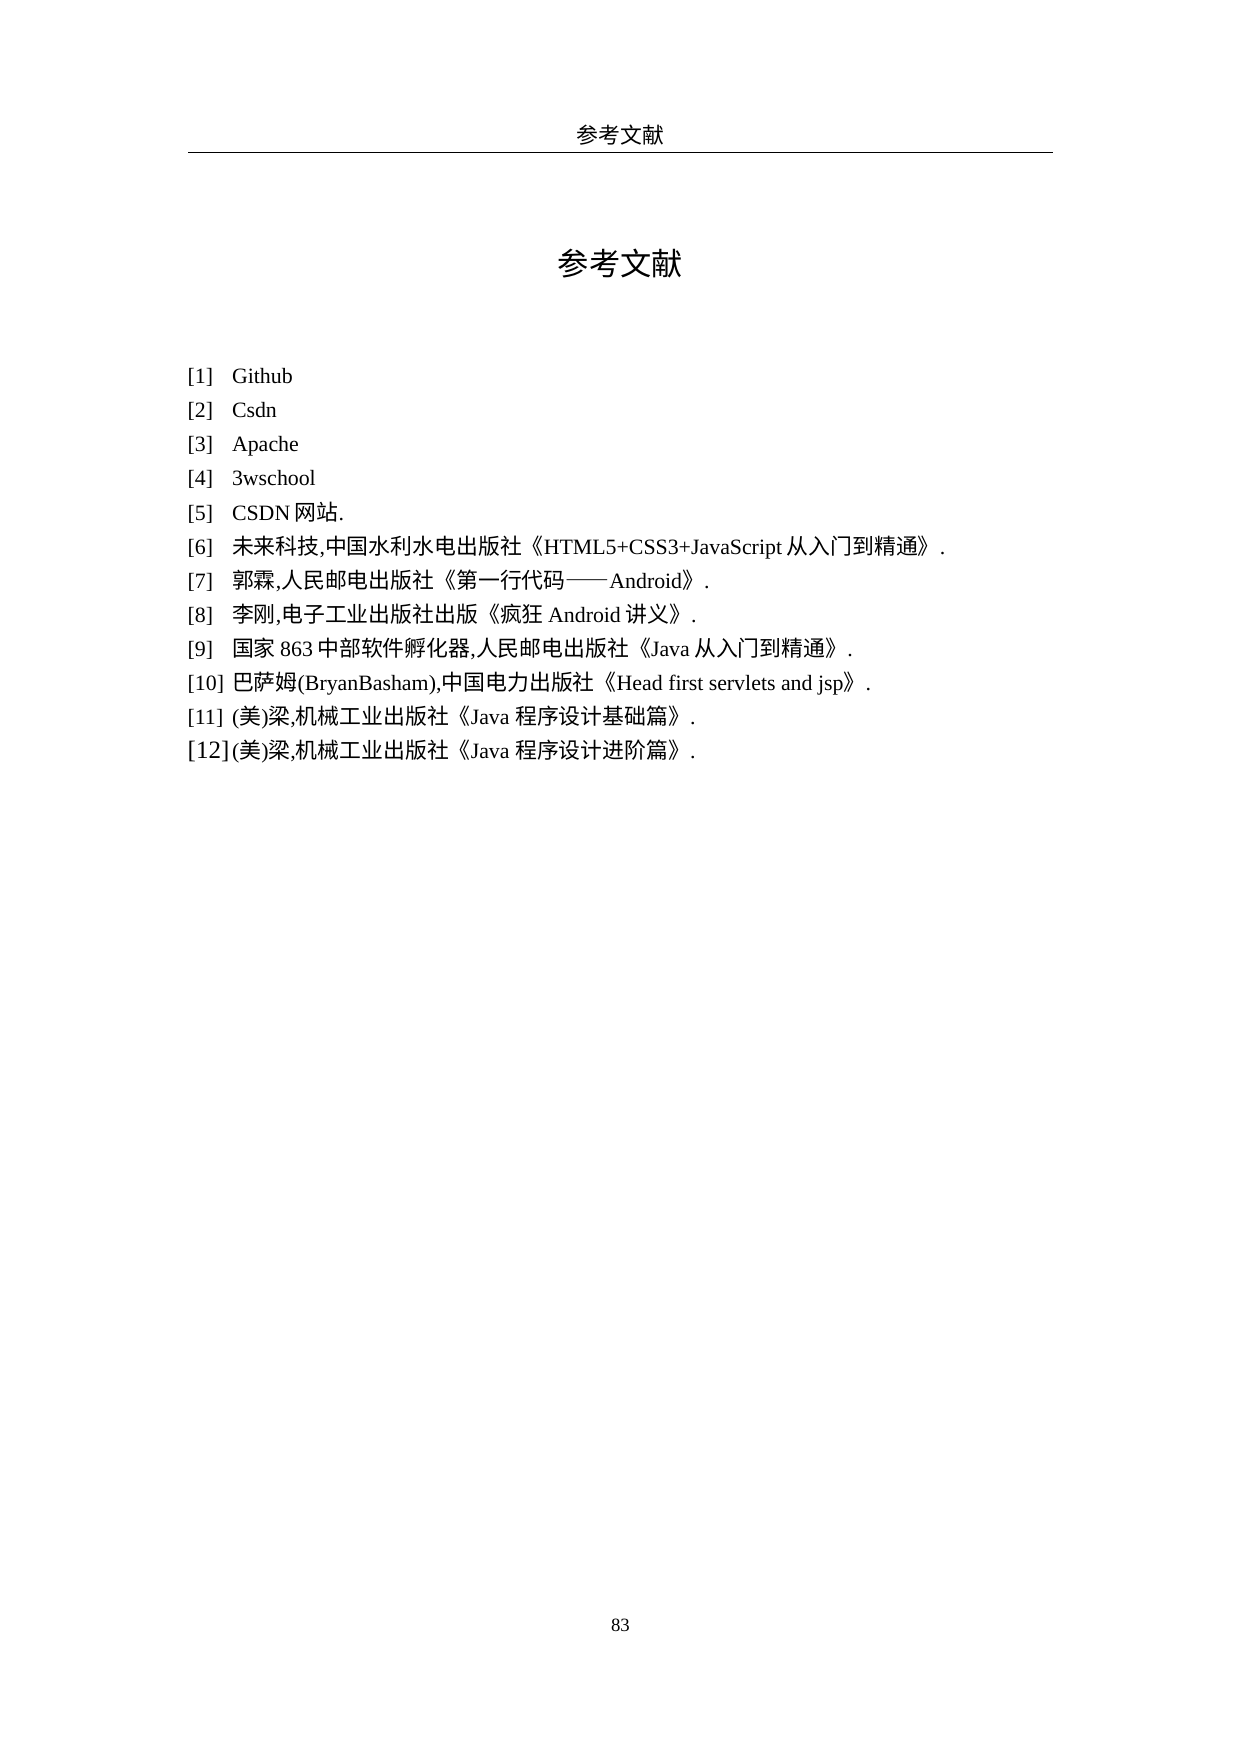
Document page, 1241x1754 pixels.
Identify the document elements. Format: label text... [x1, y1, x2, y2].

list 3wschool [187, 460, 1053, 494]
list CSDN网站. [187, 494, 1053, 528]
list 巴萨姆(BryanBasham),中国电力出版社《Head first servlets and jsp》. [187, 664, 1053, 698]
list 李刚,电子工业出版社出版《疯狂Android讲义》. [187, 596, 1053, 630]
list 国家863中部软件孵化器,人民邮电出版社《Java从入门到精通》. [187, 630, 1053, 664]
list Github [187, 358, 1053, 392]
list 未来科技,中国水利水电出版社《HTML5+CSS3+JavaScript从入门到精通》. [187, 528, 1053, 562]
list Csdn [187, 392, 1053, 426]
list (美)梁,机械工业出版社《Java 程序设计基础篇》. [187, 698, 1053, 732]
subtitle 参考文献 [187, 228, 1053, 296]
list 郭霖,人民邮电出版社《第一行代码——Android》. [187, 562, 1053, 596]
list (美)梁,机械工业出版社《Java 程序设计进阶篇》. [187, 732, 1053, 766]
list Apache [187, 426, 1053, 460]
